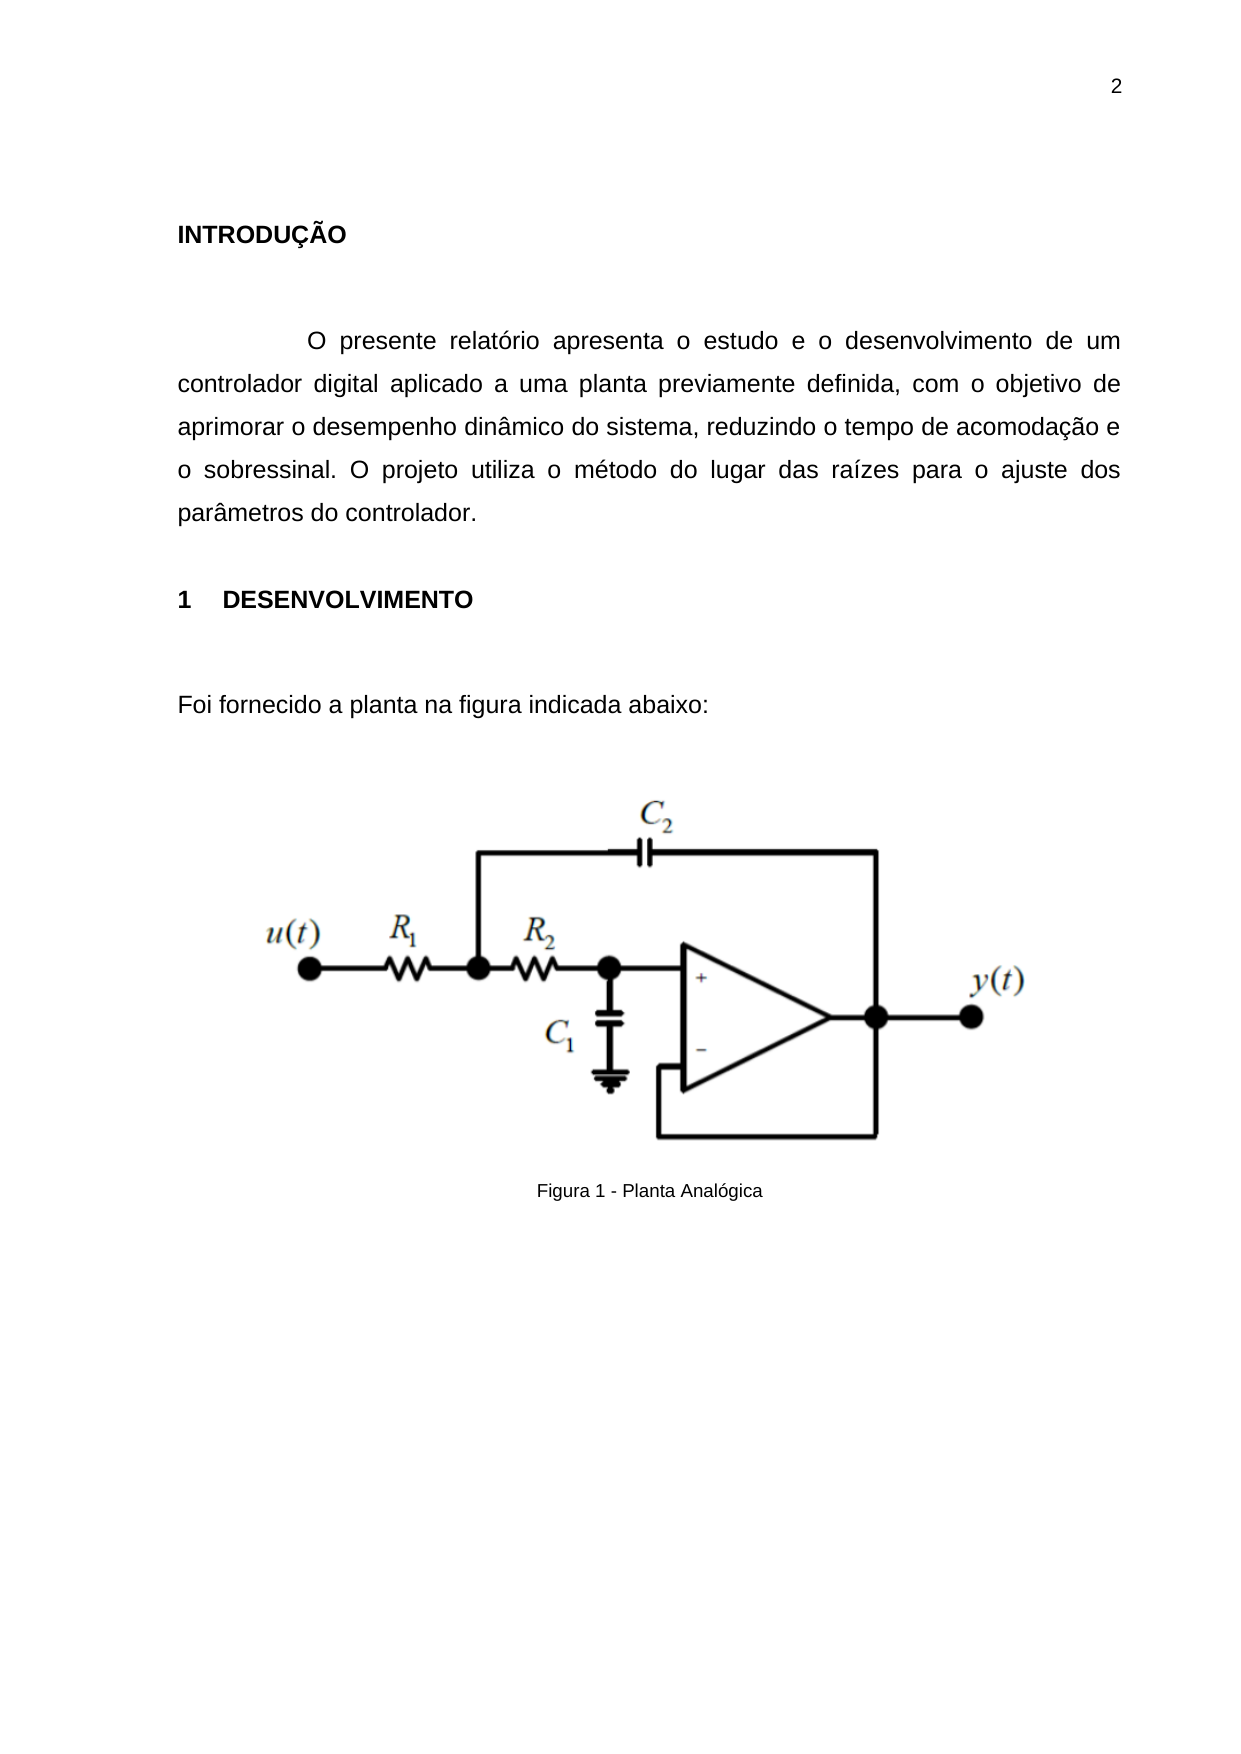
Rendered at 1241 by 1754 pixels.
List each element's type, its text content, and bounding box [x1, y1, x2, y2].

text O presente relatório apresenta o estudo e o desenvolvimento de um controlador digital aplicado a uma planta previamente definida, com o objetivo de aprimorar o desempenho dinâmico do sistema, reduzindo o tempo de acomodação e o sobressinal. O projeto utiliza o método do lugar das raízes para o ajuste dos parâmetros do controlador. [177, 326, 1122, 527]
subtitle INTRODUÇÃO [177, 220, 1122, 249]
picture [243, 778, 1057, 1166]
subtitle DESENVOLVIMENTO [177, 585, 1122, 613]
text Figura 1 - Planta Analógica [177, 1180, 1122, 1202]
text Foi fornecido a planta na figura indicada abaixo: [177, 690, 1122, 719]
